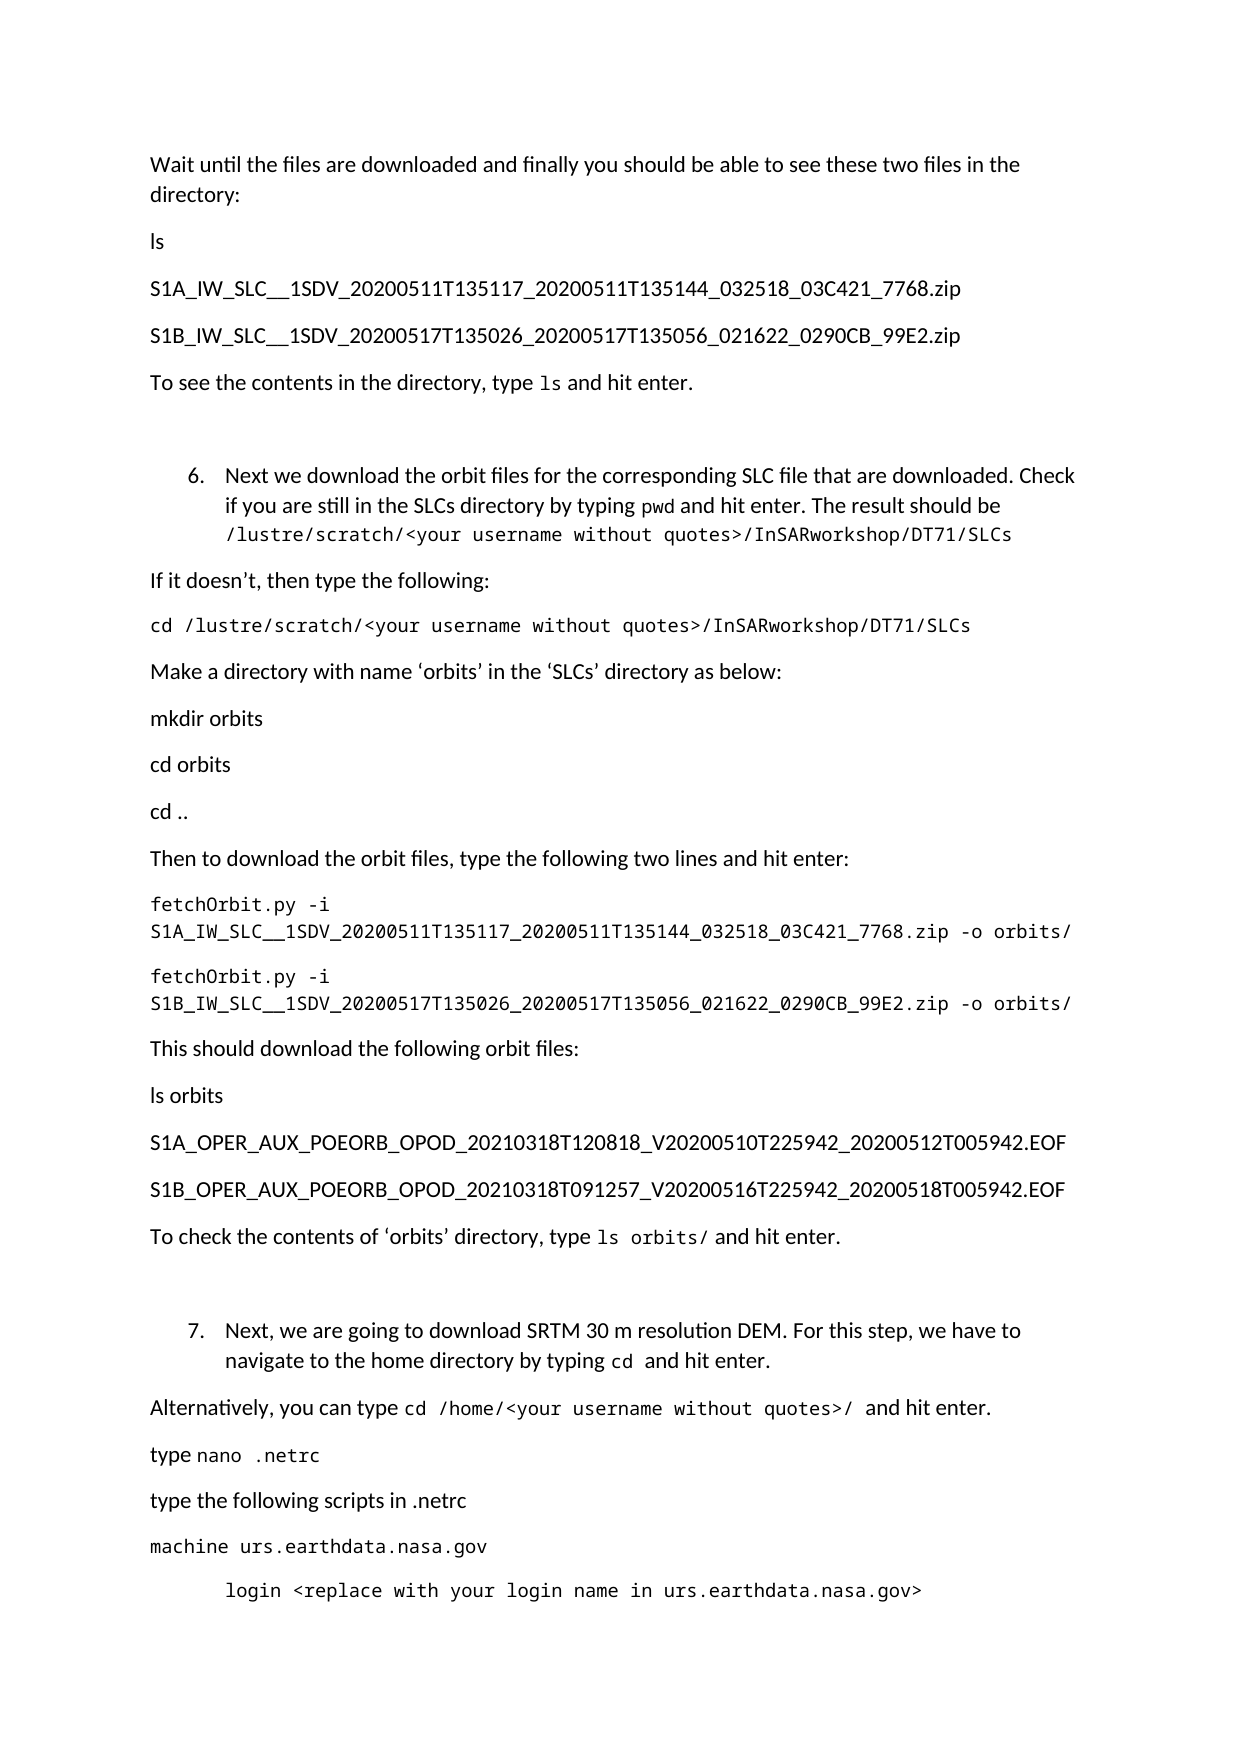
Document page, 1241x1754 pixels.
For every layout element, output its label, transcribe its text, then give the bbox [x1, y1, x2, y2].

text To check the contents of ‘orbits’ directory, type ls orbits/ and hit enter. [150, 1222, 1090, 1250]
text S1A_IW_SLC__1SDV_20200511T135117_20200511T135144_032518_03C421_7768.zip [150, 274, 1090, 302]
text cd orbits [150, 751, 1090, 779]
text type nano .netrc [150, 1440, 1090, 1468]
text fetchOrbit.py -i S1B_IW_SLC__1SDV_20200517T135026_20200517T135056_021622_0290CB_99E2.zip -o orbits/ [150, 963, 1090, 1016]
text mkdir orbits [150, 704, 1090, 732]
text S1B_OPER_AUX_POEORB_OPOD_20210318T091257_V20200516T225942_20200518T005942.EOF [150, 1175, 1090, 1203]
text ls orbits [150, 1081, 1090, 1109]
text Wait until the files are downloaded and finally you should be able to see these two files in the directory: [150, 150, 1090, 208]
text cd .. [150, 797, 1090, 826]
text If it doesn’t, then type the following: [150, 566, 1090, 594]
list Next we download the orbit files for the corresponding SLC file that are downloaded. Check if you are still in the SLCs directory by typing pwd and hit enter. The result should be /lustre/scratch/<your username without quotes>/InSARworkshop/DT71/SLCs [187, 461, 1090, 547]
text machine urs.earthdata.nasa.gov [150, 1533, 1090, 1559]
text This should download the following orbit files: [150, 1034, 1090, 1063]
text login <replace with your login name in urs.earthdata.nasa.gov> [225, 1578, 1090, 1603]
text Then to download the orbit files, type the following two lines and hit enter: [150, 844, 1090, 872]
text Make a directory with name ‘orbits’ in the ‘SLCs’ directory as below: [150, 657, 1090, 685]
text S1B_IW_SLC__1SDV_20200517T135026_20200517T135056_021622_0290CB_99E2.zip [150, 321, 1090, 349]
text To see the contents in the directory, type ls and hit enter. [150, 368, 1090, 396]
list Next, we are going to download SRTM 30 m resolution DEM. For this step, we have to navigate to the home directory by typing cd and hit enter. [187, 1316, 1090, 1374]
text ls [150, 227, 1090, 255]
text fetchOrbit.py -i S1A_IW_SLC__1SDV_20200511T135117_20200511T135144_032518_03C421_7768.zip -o orbits/ [150, 891, 1090, 944]
text Alternatively, you can type cd /home/<your username without quotes>/ and hit enter. [150, 1393, 1090, 1421]
text cd /lustre/scratch/<your username without quotes>/InSARworkshop/DT71/SLCs [150, 613, 1090, 638]
text type the following scripts in .netrc [150, 1487, 1090, 1515]
text S1A_OPER_AUX_POEORB_OPOD_20210318T120818_V20200510T225942_20200512T005942.EOF [150, 1128, 1090, 1156]
